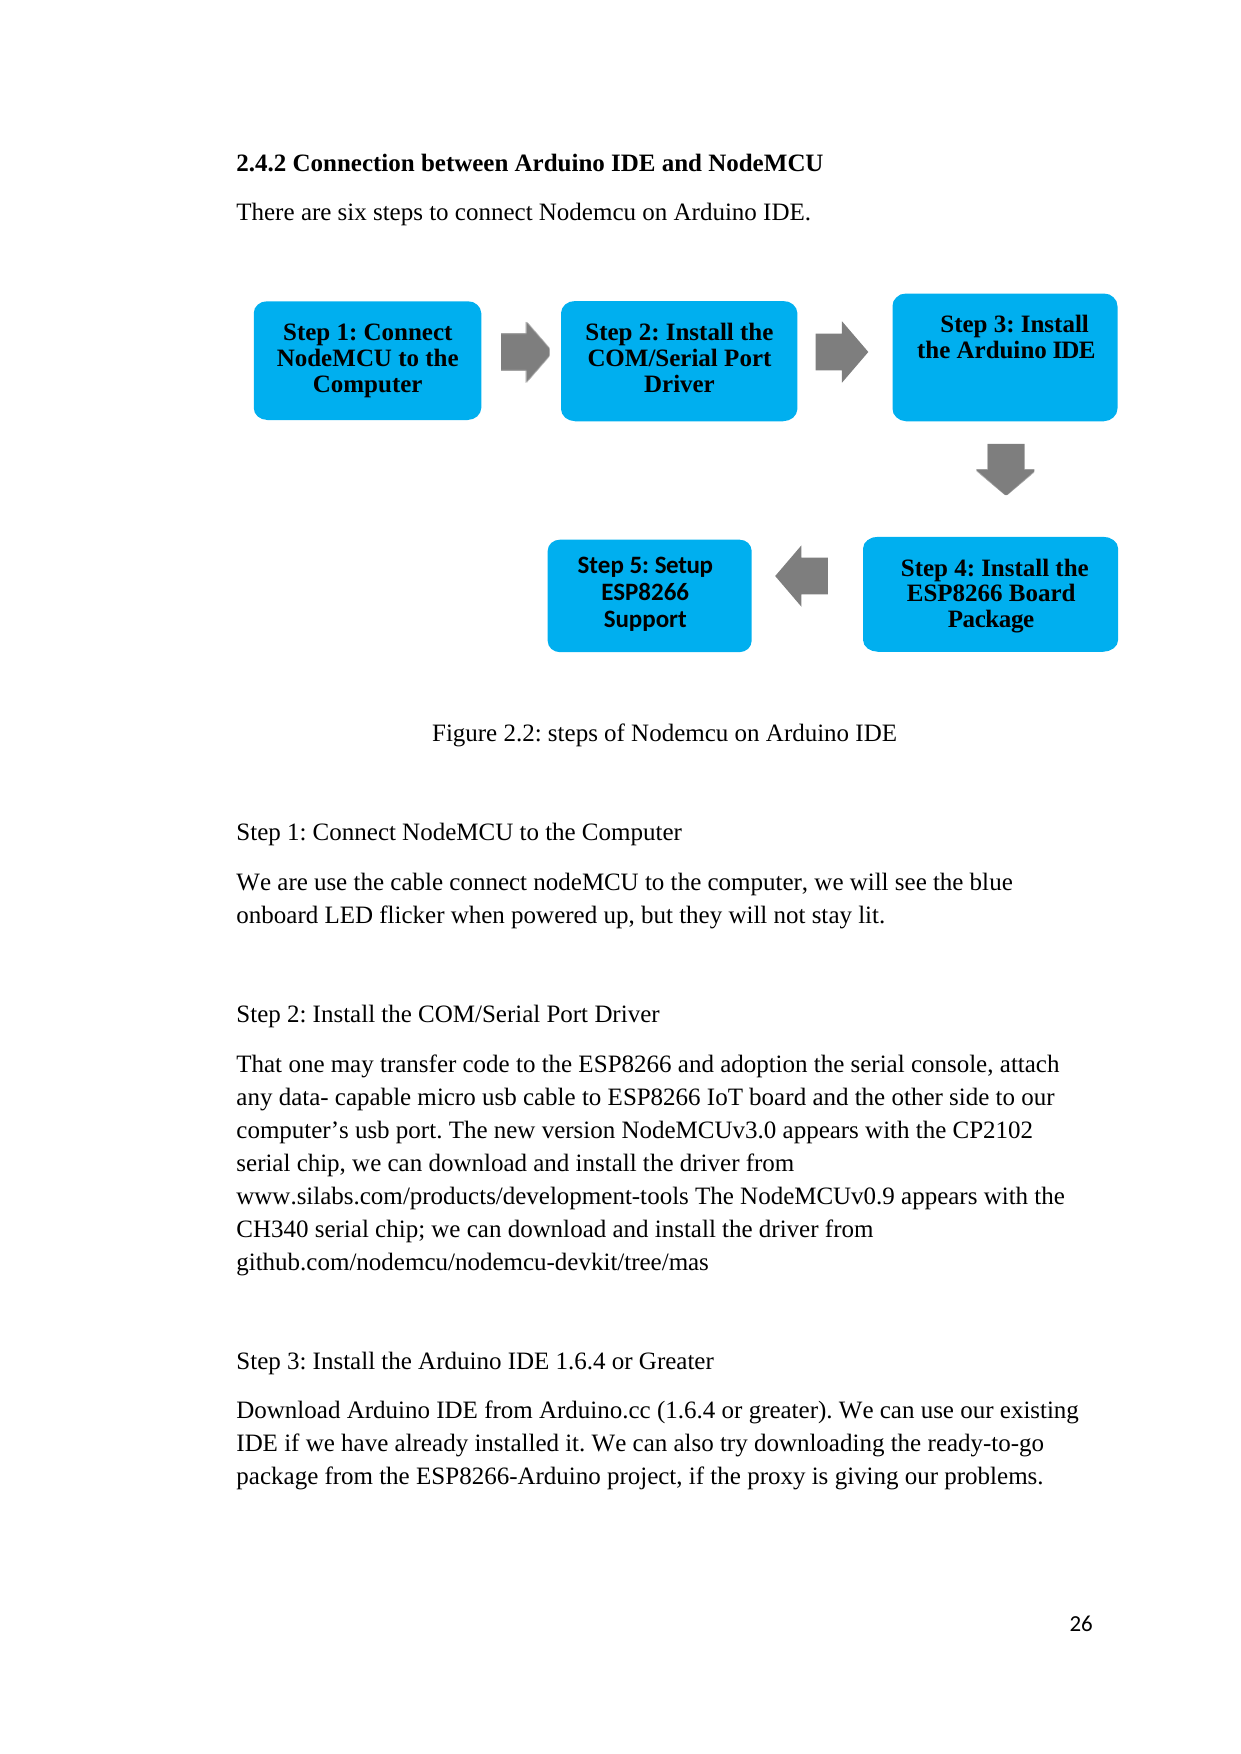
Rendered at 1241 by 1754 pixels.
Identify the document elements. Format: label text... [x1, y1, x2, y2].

text 2.4.2 Connection between Arduino IDE and NodeMCU [236, 148, 1092, 176]
picture [499, 321, 549, 382]
text Step 3: Install the Arduino IDE 1.6.4 or Greater [236, 1346, 1092, 1374]
text That one may transfer code to the ESP8266 and adoption the serial console, attach any data- capable micro usb cable to ESP8266 IoT board and the other side to our computer’s usb port. The new version NodeMCUv3.0 appears with the CP2102 serial chip, we can download and install the driver from www.silabs.com/products/development-tools The NodeMCUv0.9 appears with the CH340 serial chip; we can download and install the driver from github.com/nodemcu/nodemcu-devkit/tree/mas [236, 1049, 1092, 1276]
text Figure 2.2: steps of Nodemcu on Arduino IDE [236, 718, 1092, 747]
text Step 1: Connect NodeMCU to the Computer [236, 817, 1092, 846]
text We are use the cable connect nodeMCU to the computer, we will see the blue onboard LED flicker when powered up, but they will not stay lit. [236, 867, 1092, 929]
picture [975, 443, 1034, 494]
text There are six steps to connect Nodemcu on Arduino IDE. [236, 197, 1092, 226]
text Step 2: Install the COM/Serial Port Driver [236, 999, 1092, 1028]
text Download Arduino IDE from Arduino.cc (1.6.4 or greater). We can use our existing IDE if we have already installed it. We can also try downloading the ready-to-go package from the ESP8266-Arduino project, if the proxy is giving our problems. [236, 1395, 1092, 1490]
